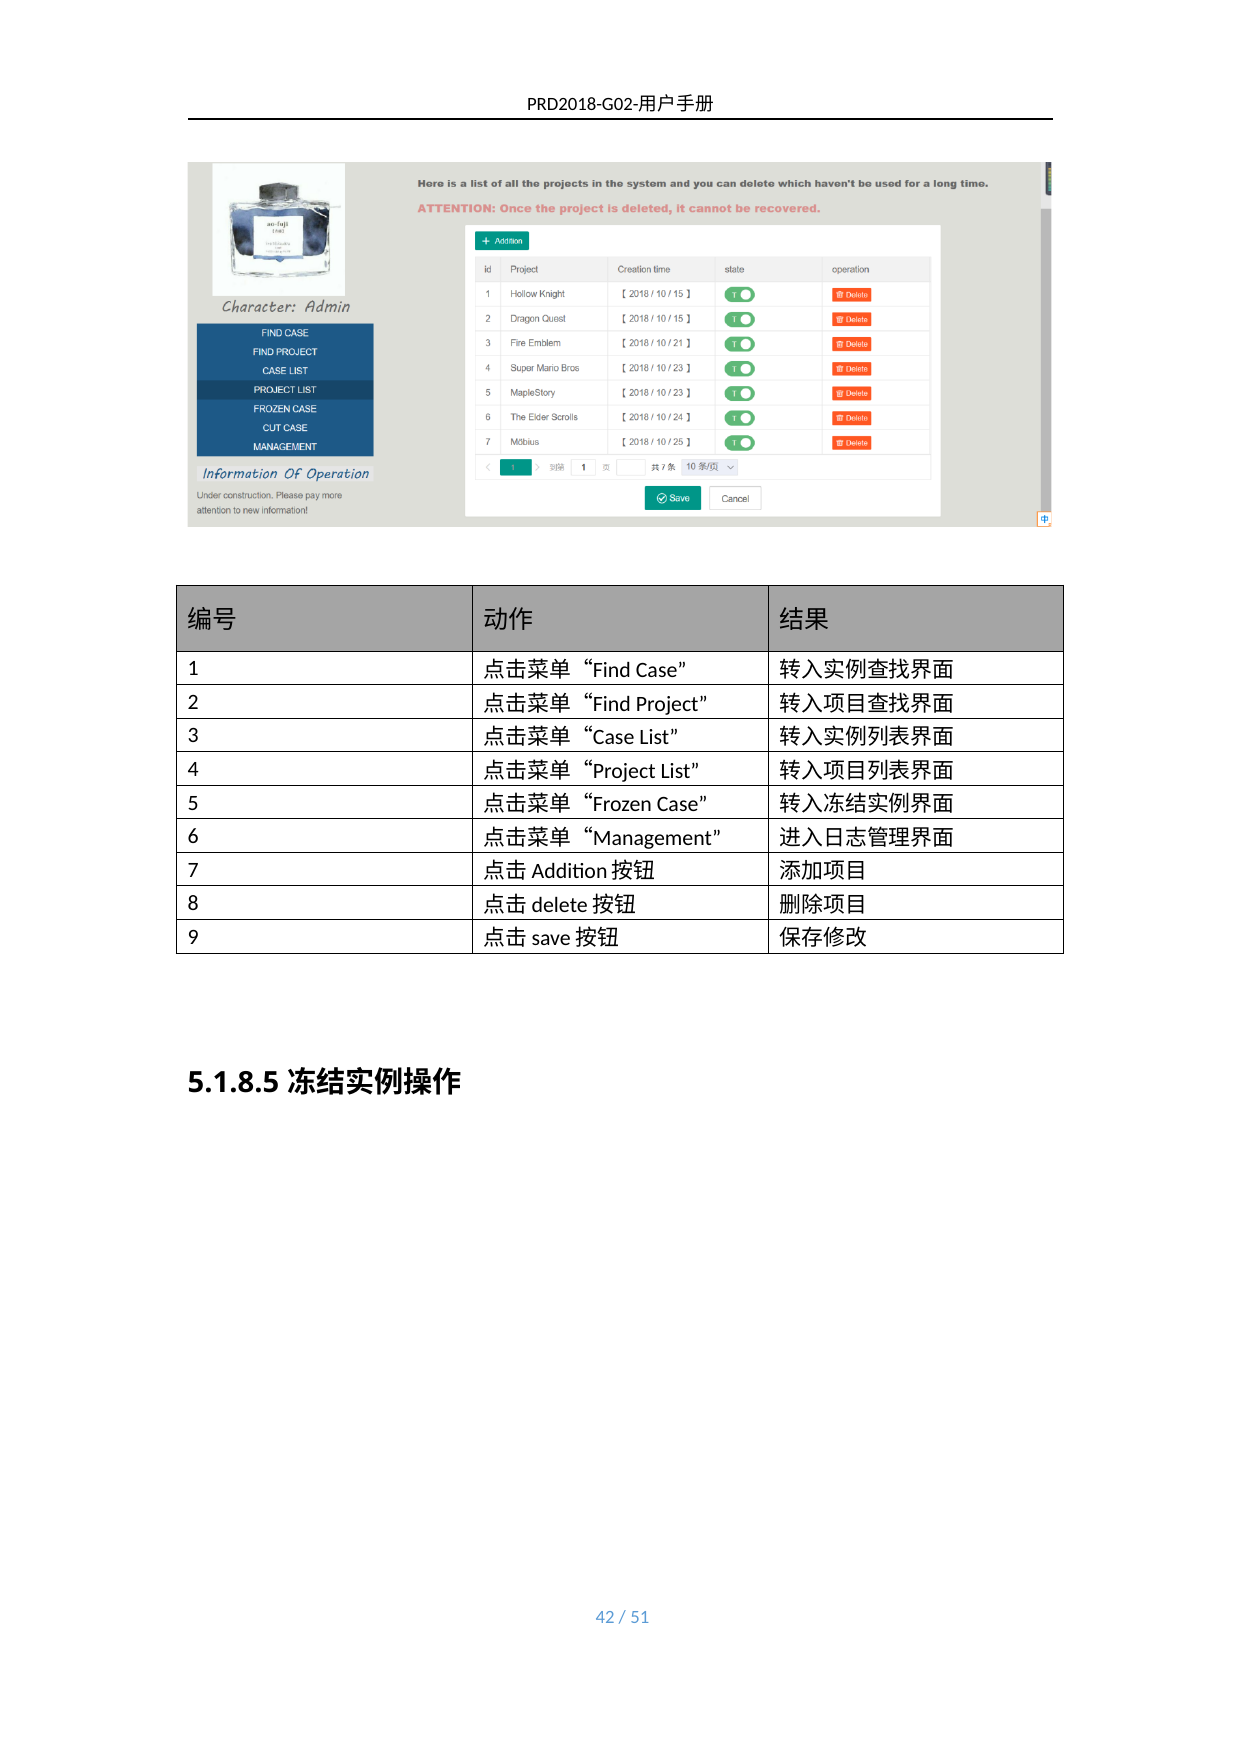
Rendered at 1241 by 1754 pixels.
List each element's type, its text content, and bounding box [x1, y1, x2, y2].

table_cell 1 [177, 652, 472, 684]
table_cell 添加项目 [769, 853, 1063, 885]
table_cell 进入日志管理界面 [769, 819, 1063, 852]
table_cell 点击菜单“Find Case” [473, 652, 768, 684]
table_cell 2 [177, 685, 472, 718]
table_cell 点击delete按钮 [473, 886, 768, 919]
table_cell 6 [177, 819, 472, 852]
table_cell 转入项目查找界面 [769, 685, 1063, 718]
table_cell 点击菜单“Frozen Case” [473, 786, 768, 818]
table_cell 转入冻结实例界面 [769, 786, 1063, 818]
table_cell 点击菜单“Management” [473, 819, 768, 852]
table_header 动作 [473, 586, 768, 651]
table_cell 点击菜单“Project List” [473, 752, 768, 785]
table_cell 点击菜单“Find Project” [473, 685, 768, 718]
table_cell 点击Addition按钮 [473, 853, 768, 885]
table_cell 转入项目列表界面 [769, 752, 1063, 785]
table_cell 转入实例列表界面 [769, 719, 1063, 751]
table_cell 点击save按钮 [473, 920, 768, 952]
table_cell 3 [177, 719, 472, 751]
table_header 编号 [177, 586, 472, 651]
table_cell 点击菜单“Case List” [473, 719, 768, 751]
table_header 结果 [769, 586, 1063, 651]
table_cell 9 [177, 920, 472, 952]
table_cell 8 [177, 886, 472, 919]
table_cell 删除项目 [769, 886, 1063, 919]
subtitle 5.1.8.5 冻结实例操作 [187, 1048, 1053, 1113]
table_cell 4 [177, 752, 472, 785]
table_cell 5 [177, 786, 472, 818]
table_cell 保存修改 [769, 920, 1063, 952]
picture [187, 162, 1052, 527]
table_cell 7 [177, 853, 472, 885]
table_cell 转入实例查找界面 [769, 652, 1063, 684]
